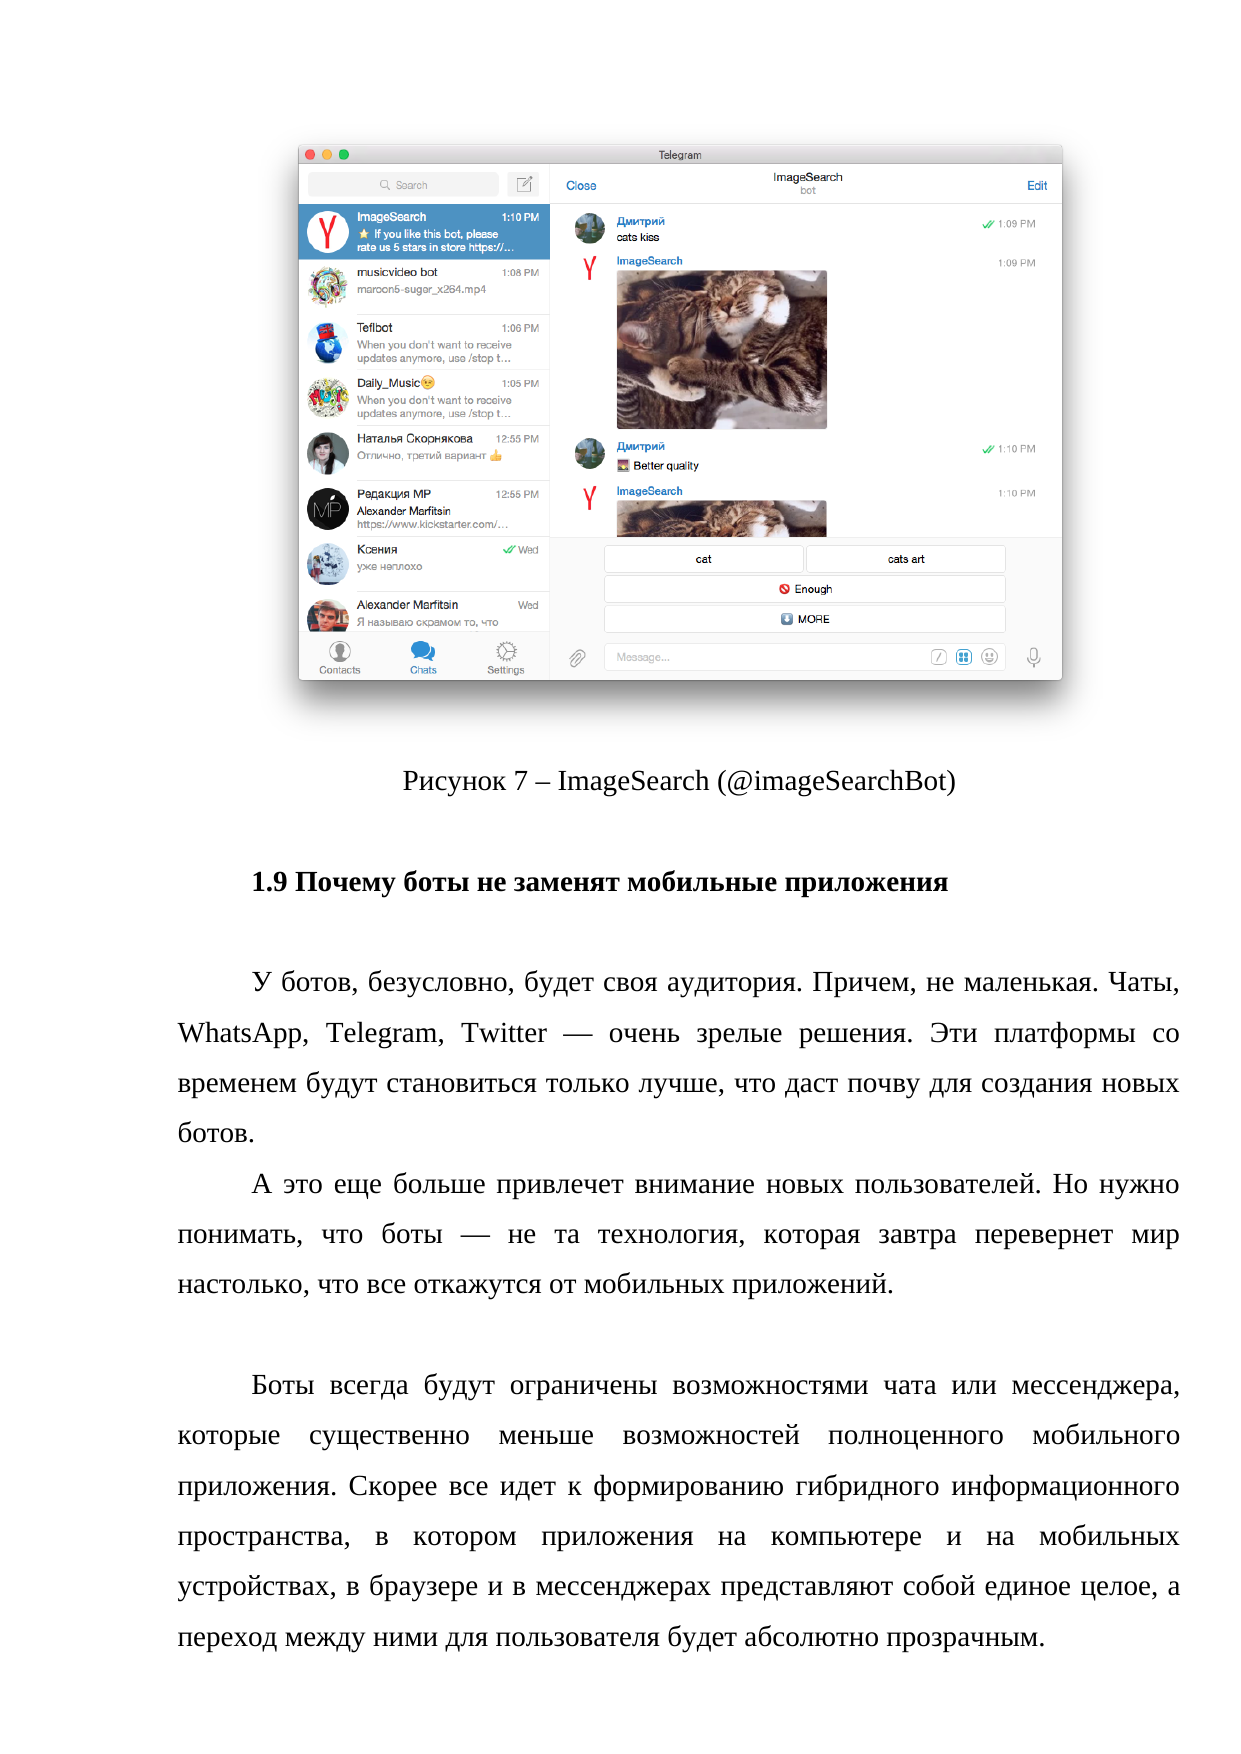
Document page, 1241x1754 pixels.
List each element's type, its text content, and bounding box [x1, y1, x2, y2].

text А это еще больше привлечет внимание новых пользователей. Но нужно понимать, что боты — не та технология, которая завтра перевернет мир настолько, что все откажутся от мобильных приложений. [177, 1166, 1181, 1300]
text У ботов, безусловно, будет своя аудитория. Причем, не маленькая. Чаты, WhatsApp, Telegram, Twitter — очень зрелые решения. Эти платформы со временем будут становиться только лучше, что даст почву для создания новых ботов. [177, 964, 1181, 1149]
picture [251, 118, 1109, 747]
text 1.9 Почему боты не заменят мобильные приложения [177, 864, 1181, 897]
text Рисунок 7 – ImageSearch (@imageSearchBot) [177, 763, 1181, 797]
text Боты всегда будут ограничены возможностями чата или мессенджера, которые существенно меньше возможностей полноценного мобильного приложения. Скорее все идет к формированию гибридного информационного пространства, в котором приложения на компьютере и на мобильных устройствах, в браузере и в мессенджерах представляют собой единое целое, а переход между ними для пользователя будет абсолютно прозрачным. [177, 1367, 1181, 1652]
